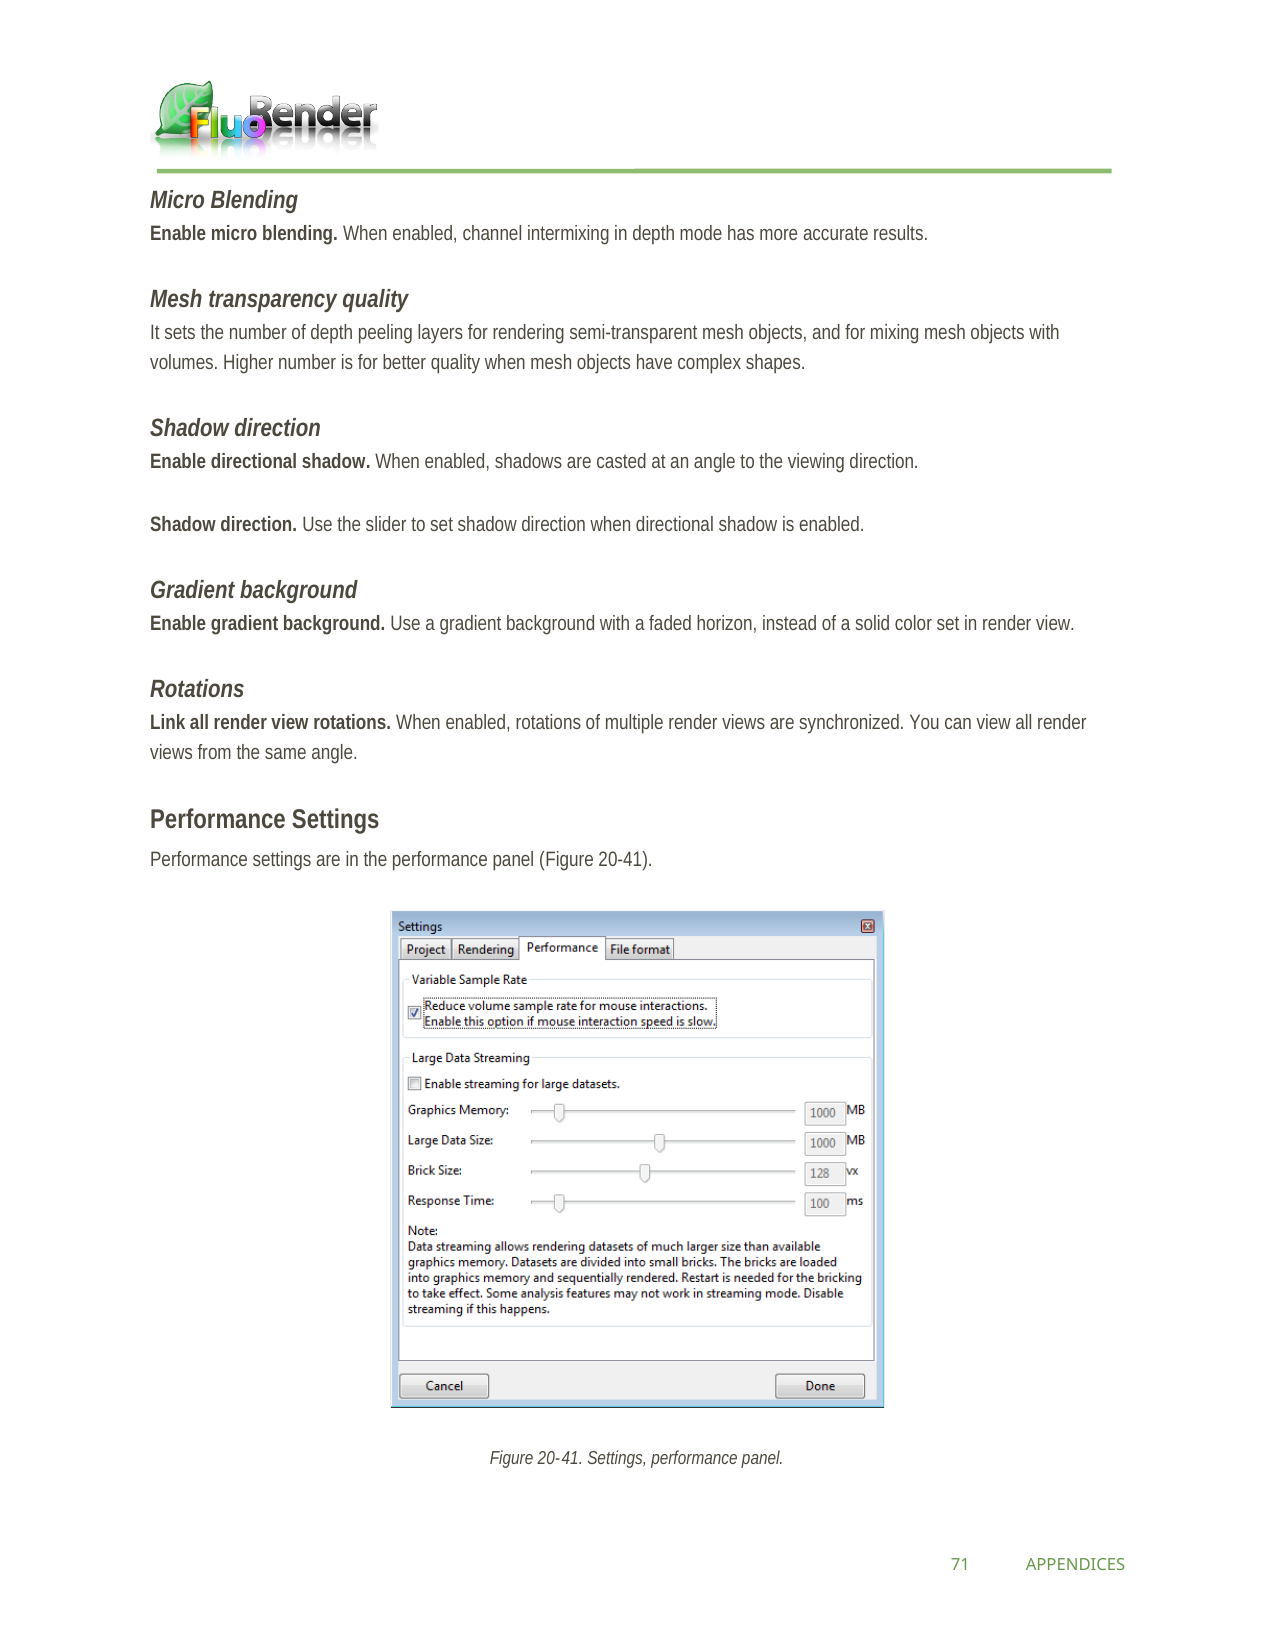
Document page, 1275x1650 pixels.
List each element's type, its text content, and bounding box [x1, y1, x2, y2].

text Enable gradient background. Use a gradient background with a faded horizon, instead of a solid color set in render view. [150, 611, 1125, 635]
text Shadow direction. Use the slider to set shadow direction when directional shadow is enabled. [150, 512, 1125, 536]
subtitle Shadow direction [150, 413, 1125, 442]
subtitle Rotations [150, 674, 1125, 703]
subtitle Gradient background [150, 575, 1125, 604]
subtitle Performance Settings [150, 803, 1125, 834]
text Enable micro blending. When enabled, channel intermixing in depth mode has more accurate results. [150, 221, 1125, 245]
subtitle Mesh transparency quality [150, 284, 1125, 313]
text It sets the number of depth peeling layers for rendering semi-transparent mesh objects, and for mixing mesh objects with volumes. Higher number is for better quality when mesh objects have complex shapes. [150, 320, 1125, 374]
subtitle Micro Blending [150, 185, 1125, 214]
picture [390, 910, 885, 1408]
picture [150, 75, 379, 162]
text Link all render view rotations. When enabled, rotations of multiple render views are synchronized. You can view all render views from the same angle. [150, 710, 1125, 764]
text Enable directional shadow. When enabled, shadows are casted at an angle to the viewing direction. [150, 449, 1125, 473]
